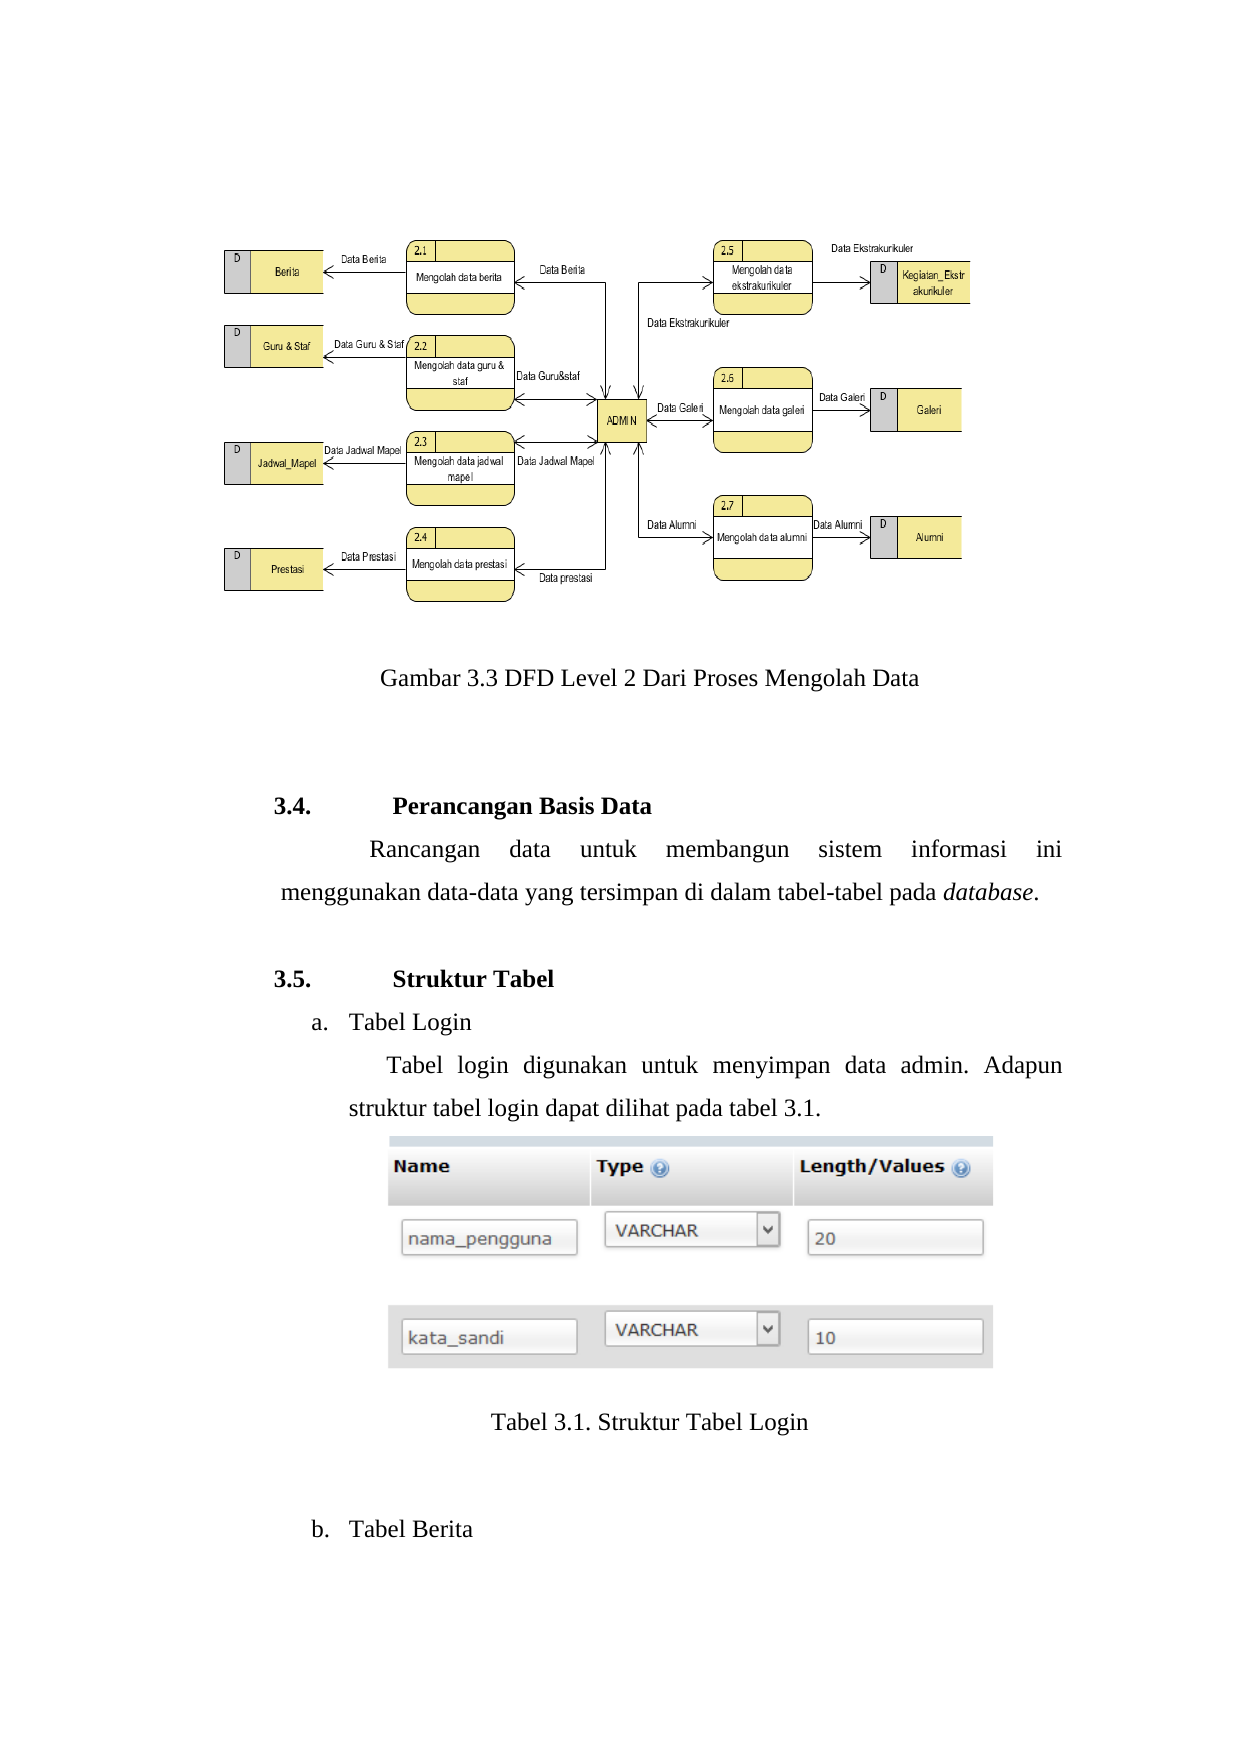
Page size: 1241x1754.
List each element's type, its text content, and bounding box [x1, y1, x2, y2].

list Tabel login digunakan untuk menyimpan data admin. Adapun struktur tabel login dapat dilihat pada tabel 3.1. [349, 1050, 1063, 1122]
list Struktur Tabel [274, 964, 1063, 992]
text Gambar 3.3 DFD Level 2 Dari Proses Mengolah Data [236, 663, 1063, 692]
picture [386, 1136, 994, 1373]
list Rancangan data untuk membangun sistem informasi ini menggunakan data-data yang tersimpan di dalam tabel-tabel pada database. [281, 834, 1063, 906]
text Tabel 3.1. Struktur Tabel Login [236, 1407, 1063, 1436]
list Tabel Berita [311, 1514, 1063, 1543]
list Perancangan Basis Data [274, 791, 1063, 820]
list Tabel Login [311, 1007, 1063, 1036]
picture [219, 236, 977, 629]
